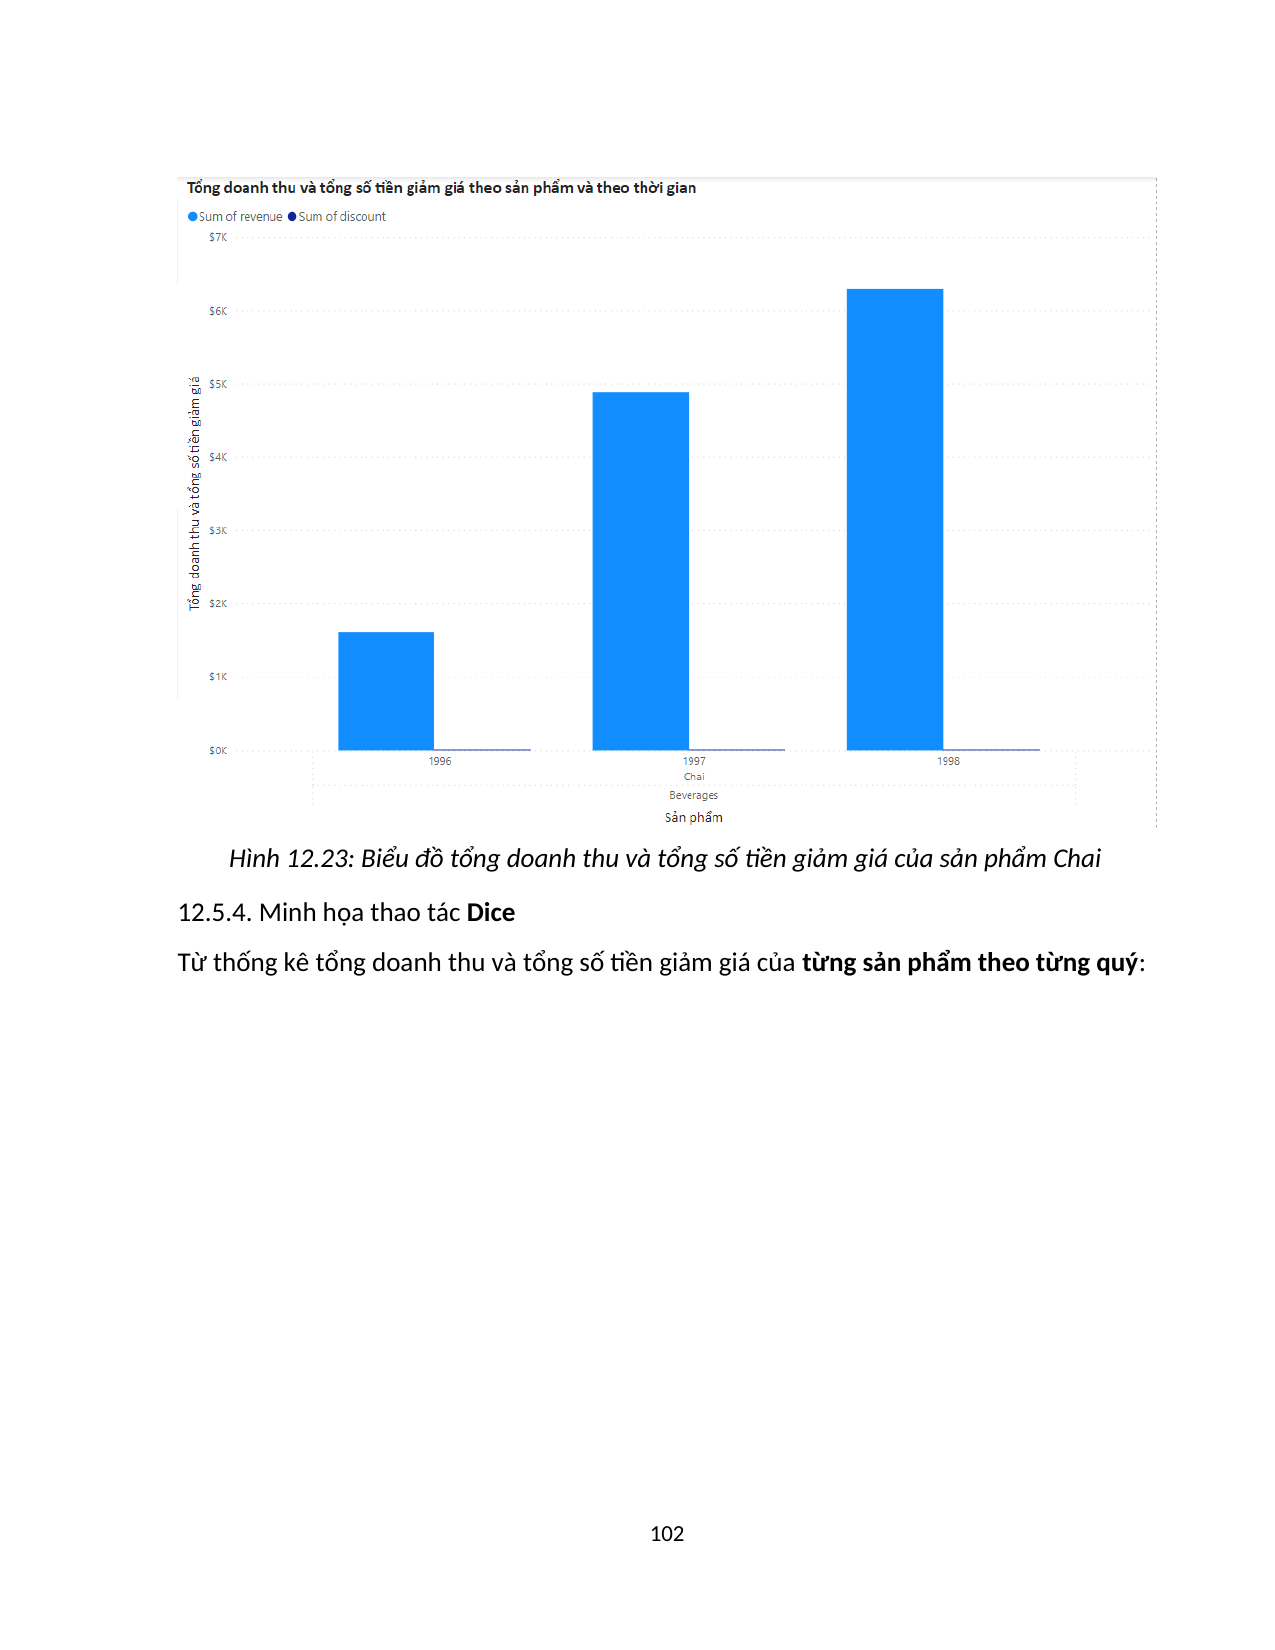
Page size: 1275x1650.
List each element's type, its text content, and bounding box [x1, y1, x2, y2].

text Từ thống kê tổng doanh thu và tổng số tiền giảm giá của từng sản phẩm theo từng quý: [177, 945, 1157, 978]
picture [177, 177, 1157, 828]
text 12.5.4. Minh họa thao tác Dice [177, 895, 1157, 928]
text Hình 12.23: Biểu đồ tổng doanh thu và tổng số tiền giảm giá của sản phẩm Chai [177, 842, 1157, 874]
